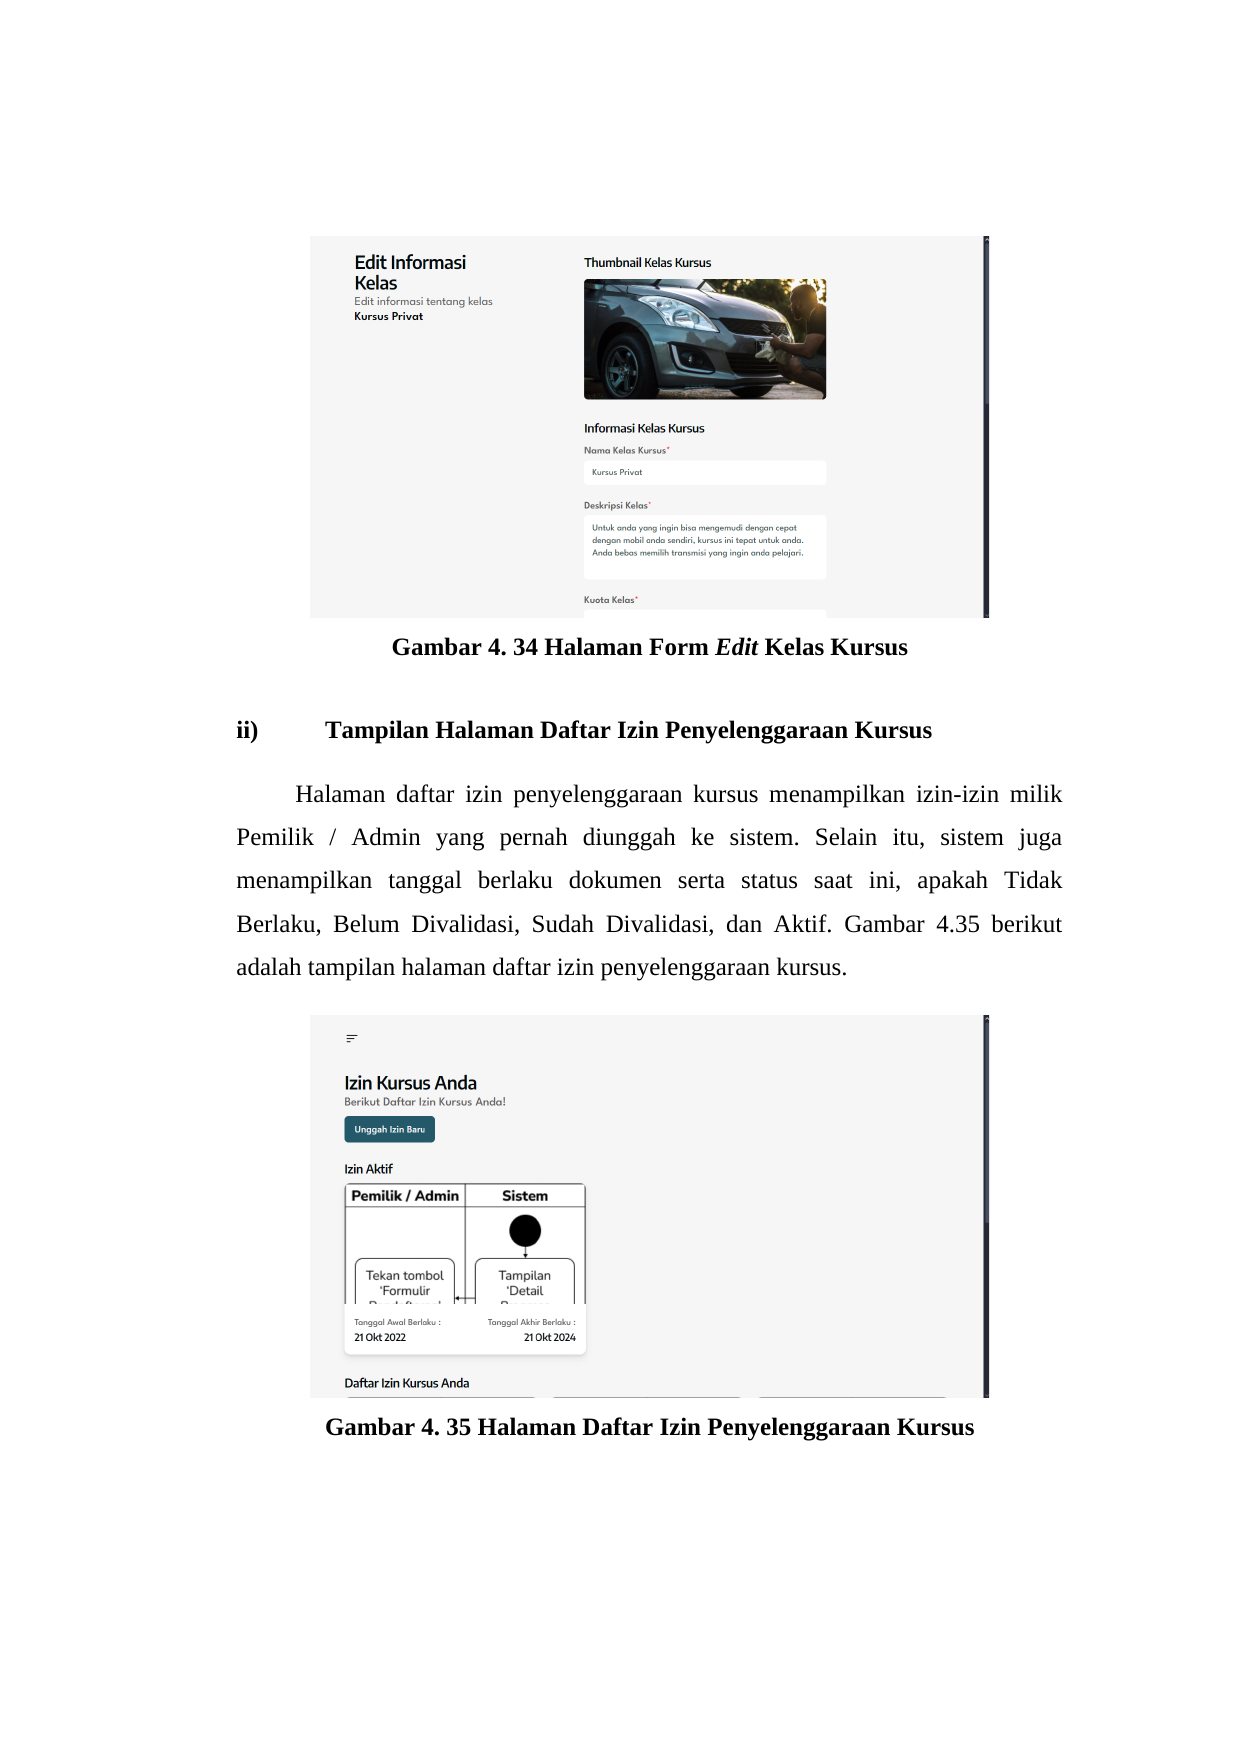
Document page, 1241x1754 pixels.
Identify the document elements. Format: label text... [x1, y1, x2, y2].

picture [310, 1015, 990, 1398]
picture [310, 236, 990, 618]
subtitle Tampilan Halaman Daftar Izin Penyelenggaraan Kursus [236, 715, 1063, 744]
text Halaman daftar izin penyelenggaraan kursus menampilkan izin-izin milik Pemilik / Admin yang pernah diunggah ke sistem. Selain itu, sistem juga menampilkan tanggal berlaku dokumen serta status saat ini, apakah Tidak Berlaku, Belum Divalidasi, Sudah Divalidasi, dan Aktif. Gambar 4.35 berikut adalah tampilan halaman daftar izin penyelenggaraan kursus. [236, 779, 1063, 981]
